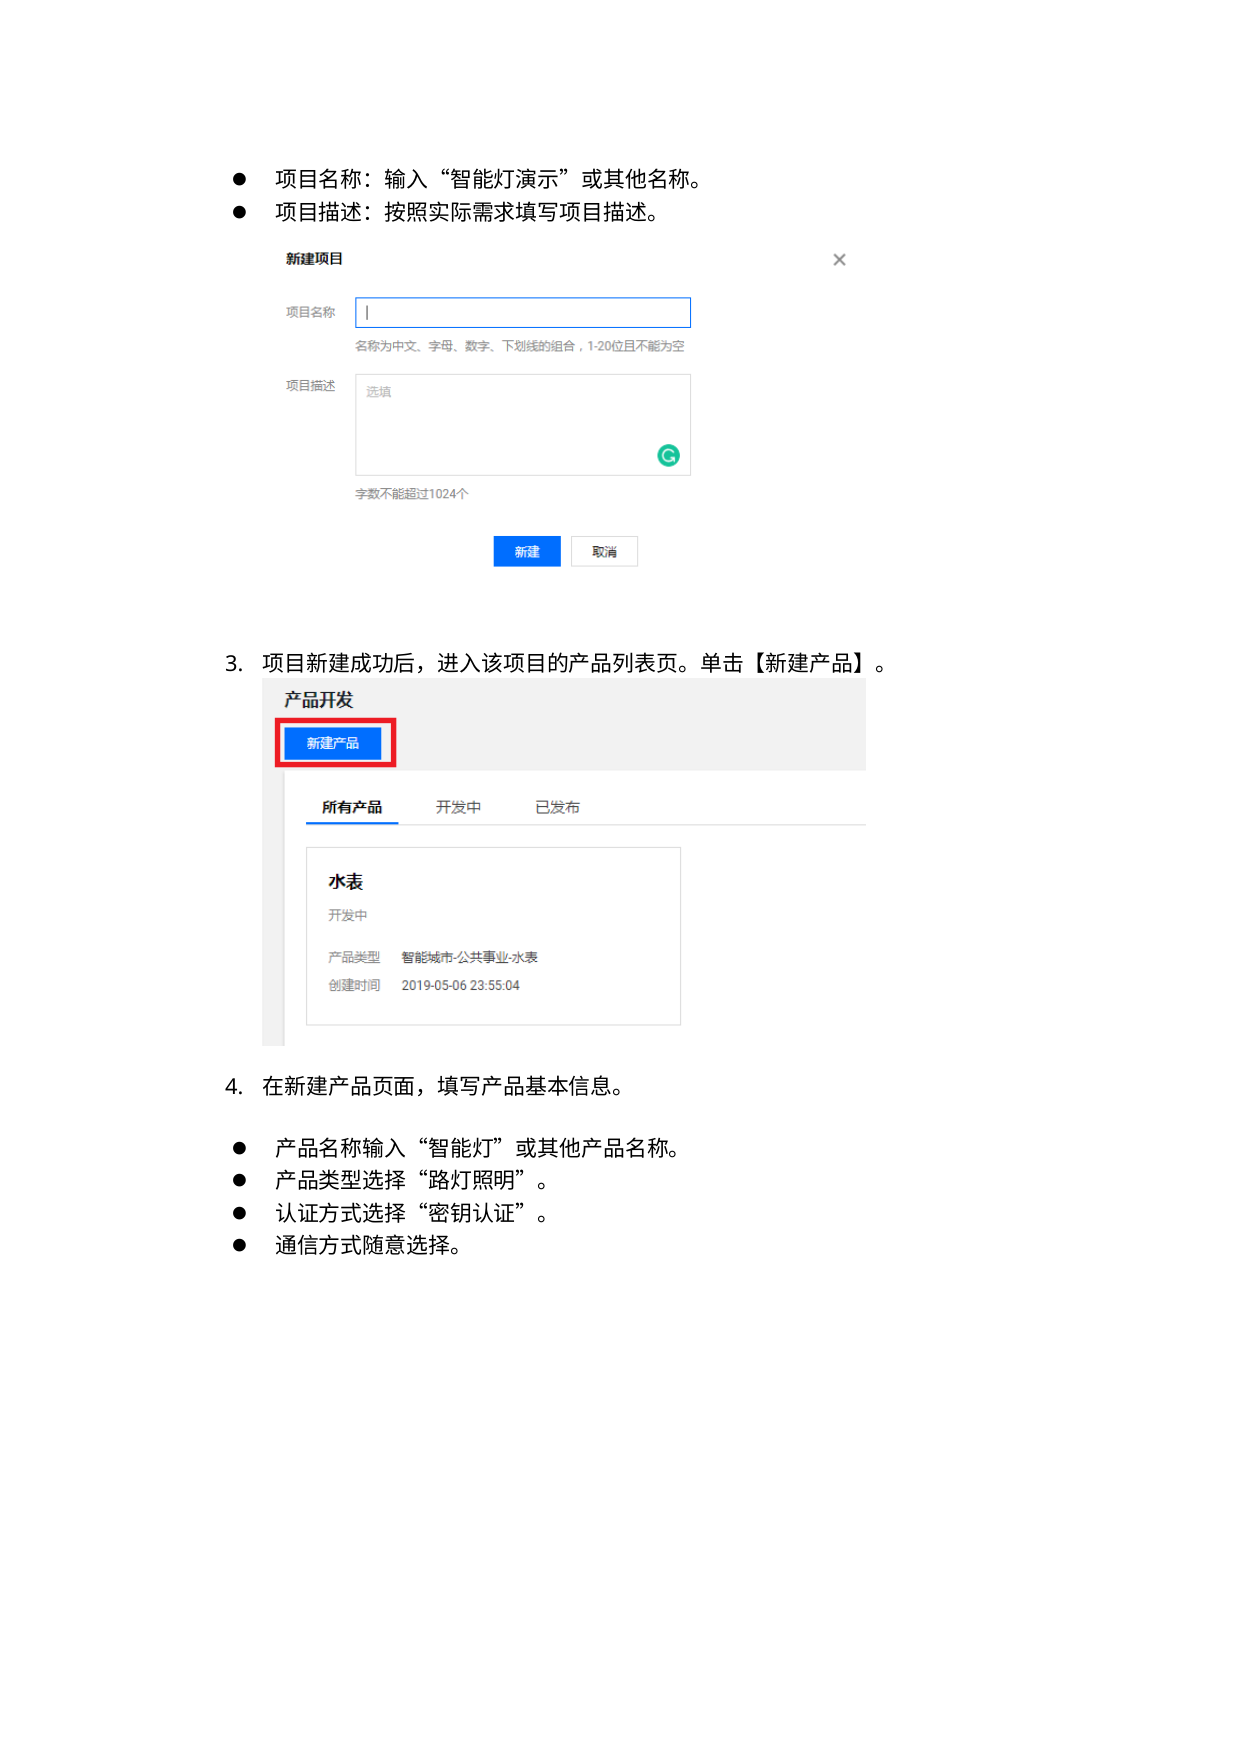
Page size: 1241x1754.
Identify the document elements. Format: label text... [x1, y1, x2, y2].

list 通信方式随意选择。 [231, 1228, 1053, 1260]
list 产品类型选择“路灯照明”。 [231, 1163, 1053, 1195]
list 项目名称：输入“智能灯演示”或其他名称。 [231, 162, 1053, 194]
picture [275, 227, 863, 588]
picture [262, 678, 866, 1046]
list 产品名称输入“智能灯”或其他产品名称。 [231, 1130, 1053, 1163]
list 认证方式选择“密钥认证”。 [231, 1195, 1053, 1228]
list 在新建产品页面，填写产品基本信息。 [225, 1069, 1053, 1101]
